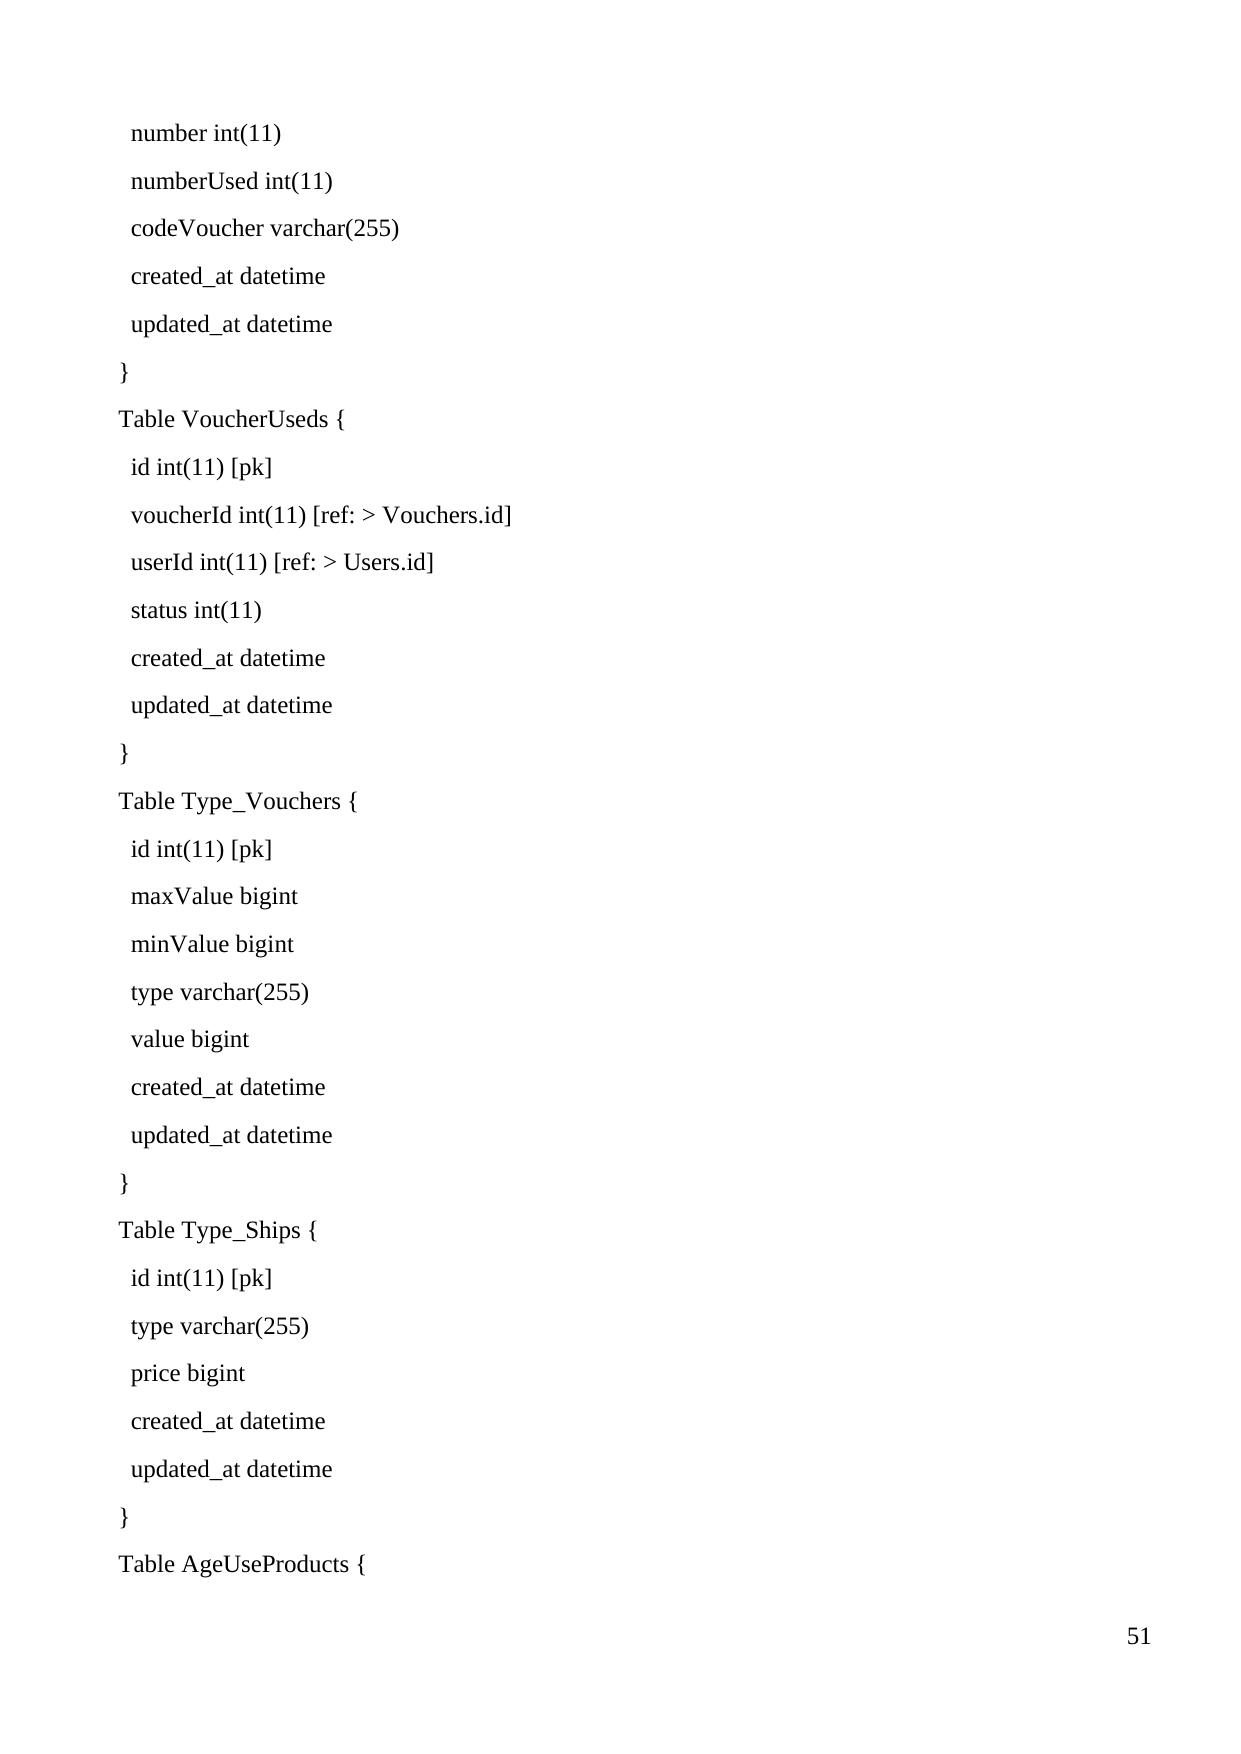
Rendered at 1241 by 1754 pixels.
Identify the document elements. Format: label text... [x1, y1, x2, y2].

text } [118, 1502, 1152, 1530]
text updated_at datetime [118, 1454, 1152, 1483]
text minValue bigint [118, 929, 1152, 958]
text maxValue bigint [118, 881, 1152, 910]
text id int(11) [pk] [118, 1263, 1152, 1292]
text userId int(11) [ref: > Users.id] [118, 547, 1152, 576]
text created_at datetime [118, 261, 1152, 290]
text value bigint [118, 1024, 1152, 1053]
text } [118, 738, 1152, 767]
text id int(11) [pk] [118, 834, 1152, 862]
text voucherId int(11) [ref: > Vouchers.id] [118, 500, 1152, 528]
text updated_at datetime [118, 1120, 1152, 1149]
text Table VoucherUseds { [118, 404, 1152, 433]
text created_at datetime [118, 643, 1152, 672]
text Table Type_Ships { [118, 1215, 1152, 1244]
text updated_at datetime [118, 691, 1152, 719]
text } [118, 357, 1152, 385]
text created_at datetime [118, 1072, 1152, 1101]
text codeVoucher varchar(255) [118, 213, 1152, 242]
text numberUsed int(11) [118, 166, 1152, 194]
text type varchar(255) [118, 977, 1152, 1006]
text created_at datetime [118, 1406, 1152, 1435]
text type varchar(255) [118, 1311, 1152, 1339]
text updated_at datetime [118, 309, 1152, 338]
text id int(11) [pk] [118, 452, 1152, 481]
text number int(11) [118, 118, 1152, 147]
text } [118, 1168, 1152, 1196]
text Table AgeUseProducts { [118, 1549, 1152, 1578]
text status int(11) [118, 595, 1152, 624]
text price bigint [118, 1358, 1152, 1387]
text Table Type_Vouchers { [118, 786, 1152, 815]
